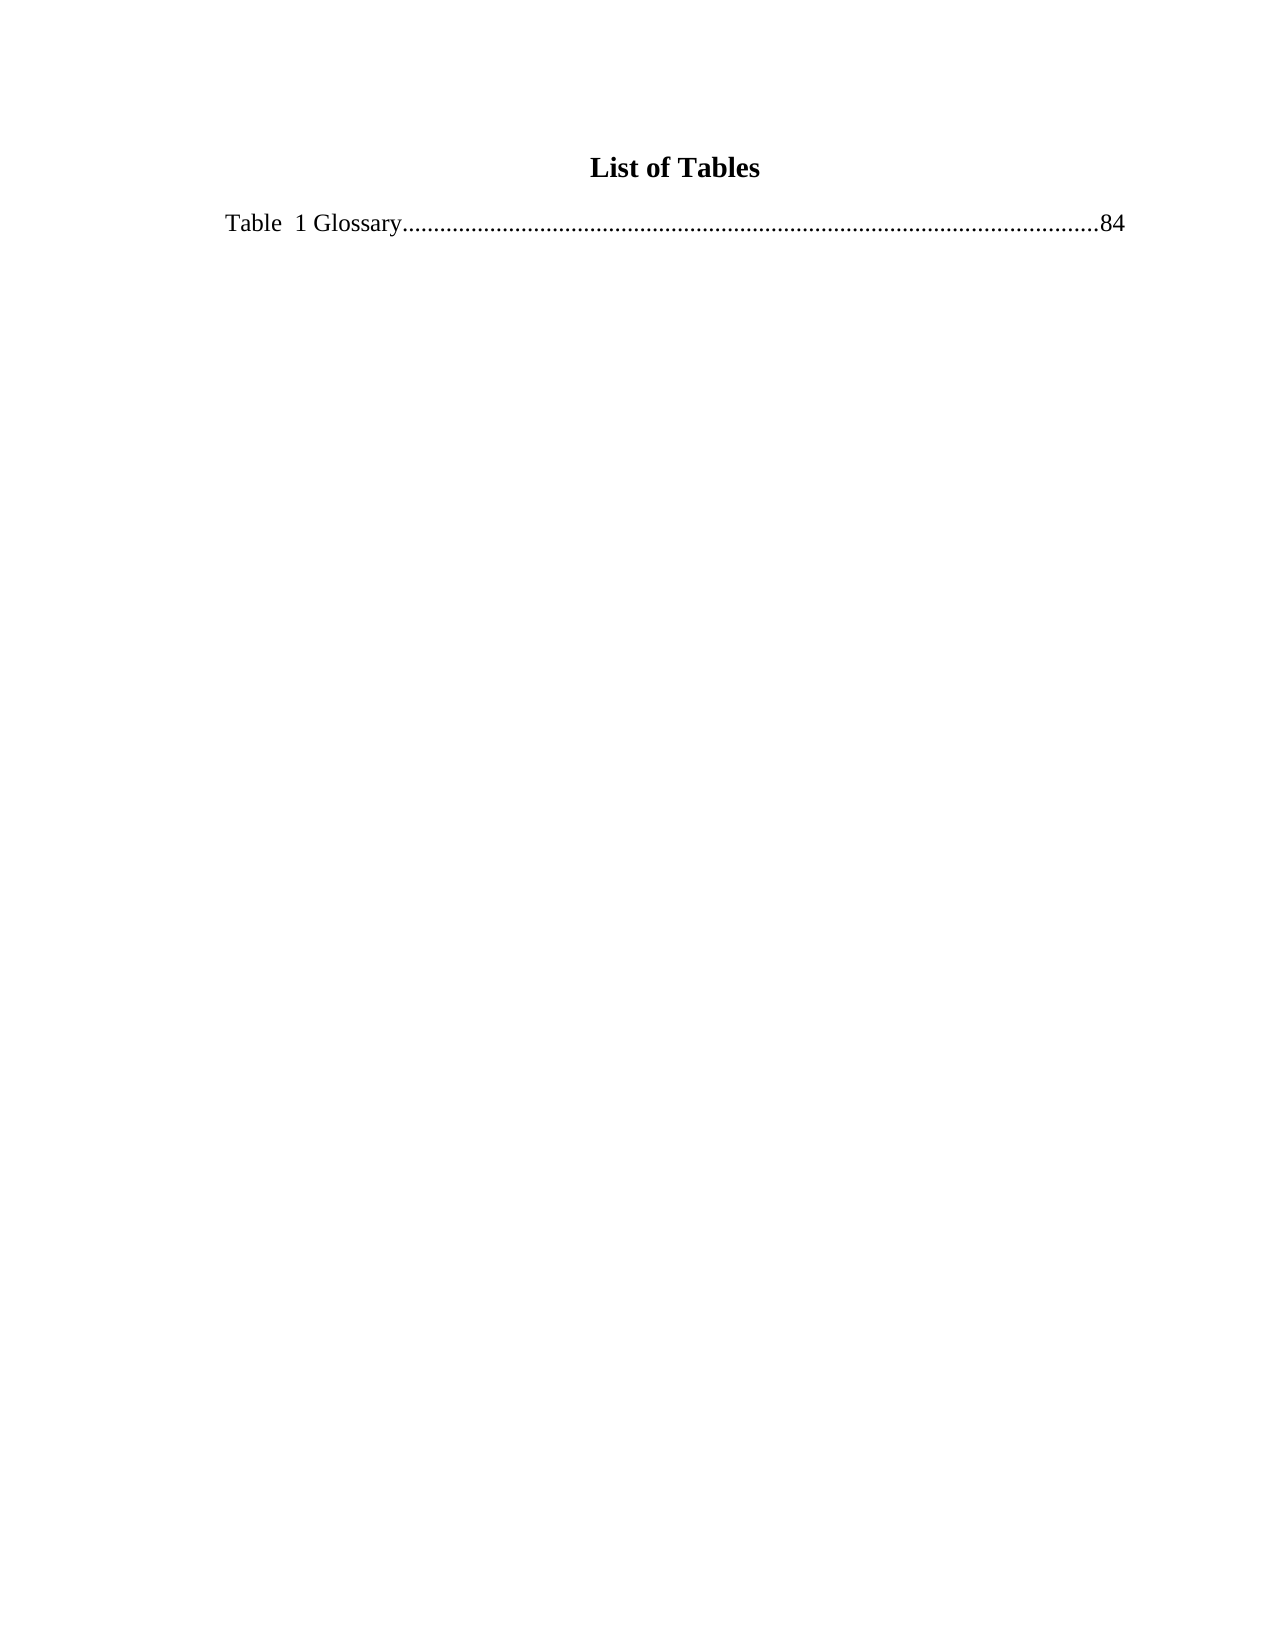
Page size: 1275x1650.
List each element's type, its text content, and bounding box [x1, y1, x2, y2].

text Table 1 Glossary 84 [225, 208, 1125, 237]
text List of Tables [225, 150, 1125, 183]
